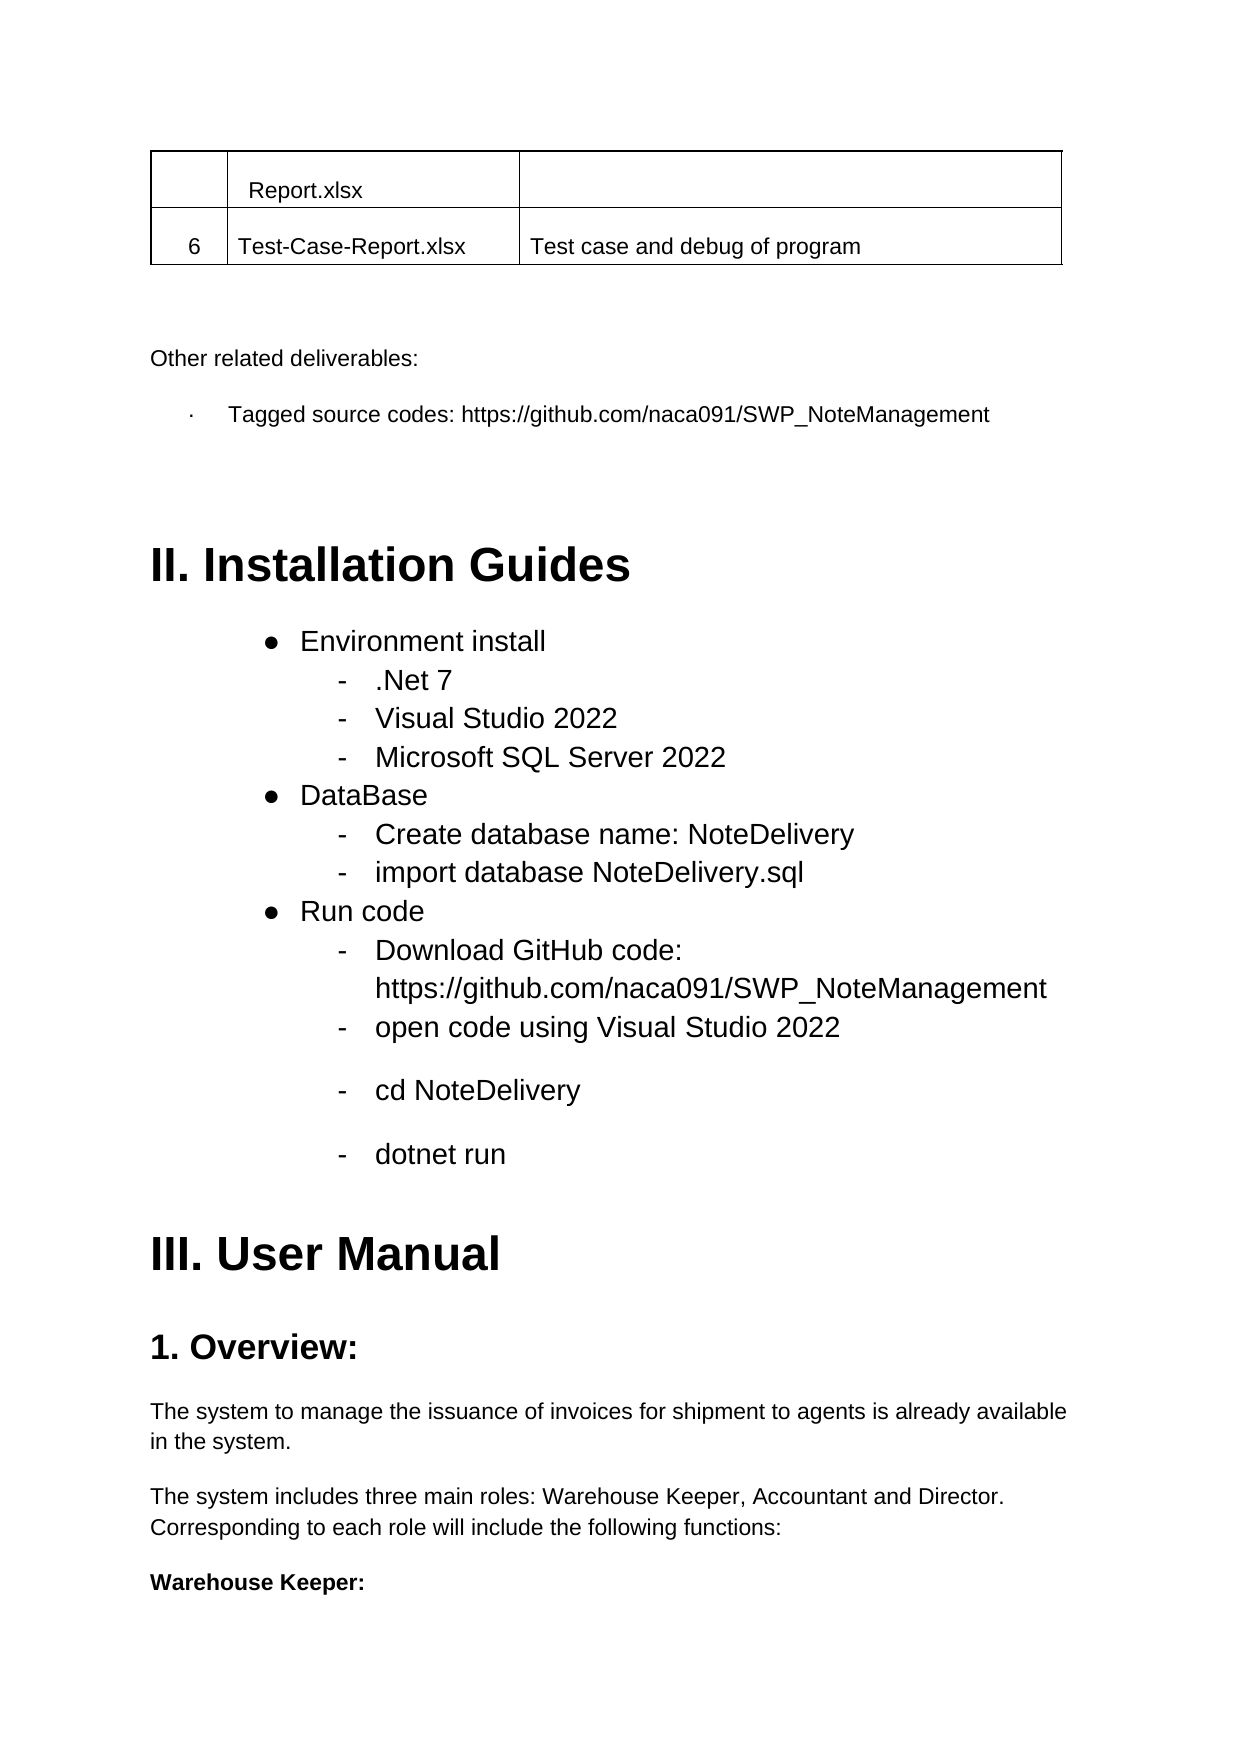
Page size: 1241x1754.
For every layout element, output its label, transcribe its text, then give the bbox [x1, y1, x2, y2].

table_cell 6 [152, 208, 227, 263]
table_cell Test-Case-Report.xlsx [228, 208, 519, 263]
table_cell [520, 152, 1061, 207]
list open code using Visual Studio 2022 [337, 1010, 1090, 1043]
subtitle II. Installation Guides [150, 536, 1090, 591]
text The system includes three main roles: Warehouse Keeper, Accountant and Director. Corresponding to each role will include the following functions: [150, 1483, 1090, 1540]
list dotnet run [337, 1137, 1090, 1170]
list DataBase [262, 778, 1090, 812]
list Visual Studio 2022 [337, 701, 1090, 735]
text The system to manage the issuance of invoices for shipment to agents is already available in the system. [150, 1398, 1090, 1454]
table_cell Test case and debug of program [520, 208, 1061, 263]
text Warehouse Keeper: [150, 1569, 1090, 1595]
text Other related deliverables: [150, 345, 1090, 372]
list Create database name: NoteDelivery [337, 817, 1090, 851]
subtitle 1. Overview: [150, 1326, 1090, 1367]
list Environment install [262, 624, 1090, 658]
text · Tagged source codes: https://github.com/naca091/SWP_NoteManagement [187, 401, 1090, 427]
list Microsoft SQL Server 2022 [337, 740, 1090, 773]
list .Net 7 [337, 663, 1090, 696]
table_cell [228, 152, 519, 207]
list Download GitHub code: https://github.com/naca091/SWP_NoteManagement [337, 933, 1090, 1005]
list Run code [262, 894, 1090, 928]
table_cell 5 [152, 152, 227, 207]
subtitle III. User Manual [150, 1225, 1090, 1280]
list cd NoteDelivery [337, 1073, 1090, 1107]
list import database NoteDelivery.sql [337, 856, 1090, 889]
